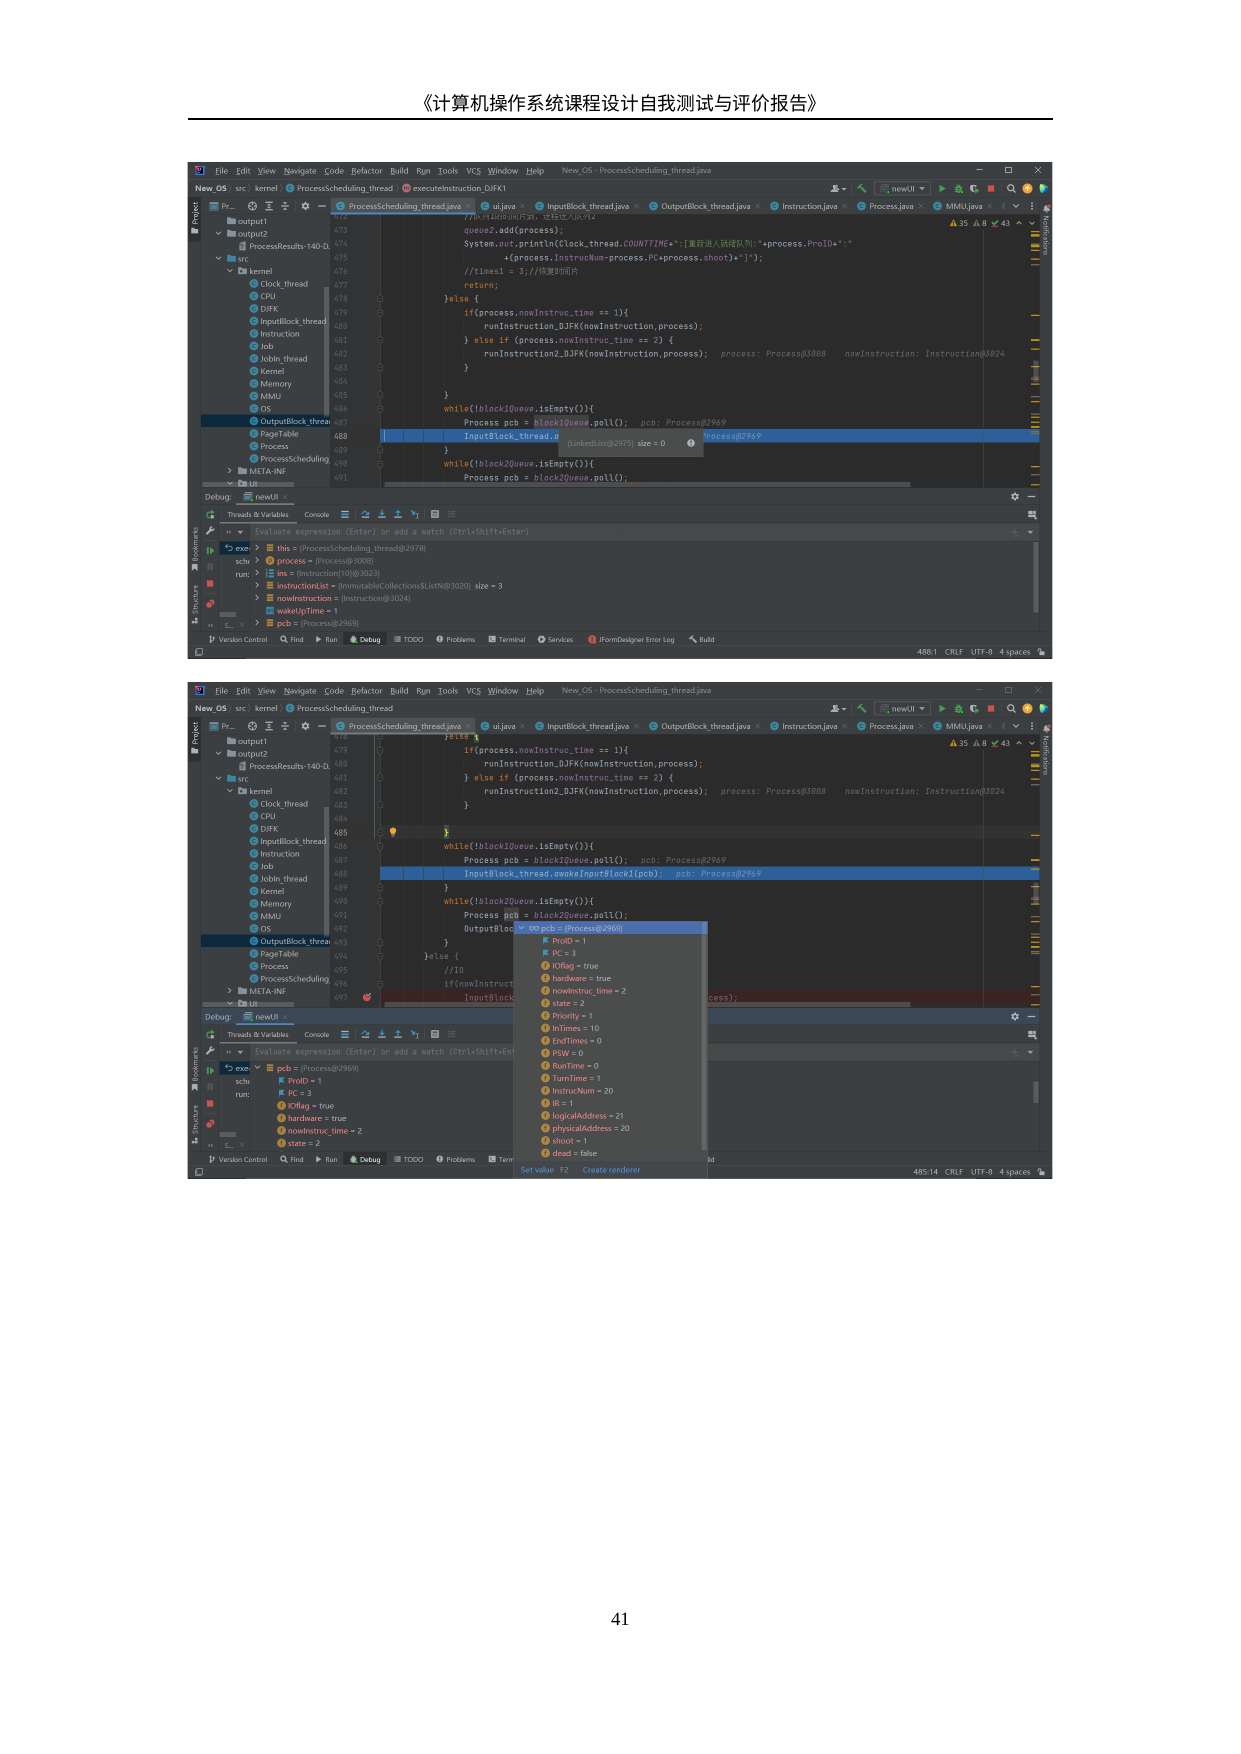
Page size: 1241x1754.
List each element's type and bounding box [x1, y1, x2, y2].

picture [187, 162, 1053, 659]
picture [187, 682, 1053, 1179]
